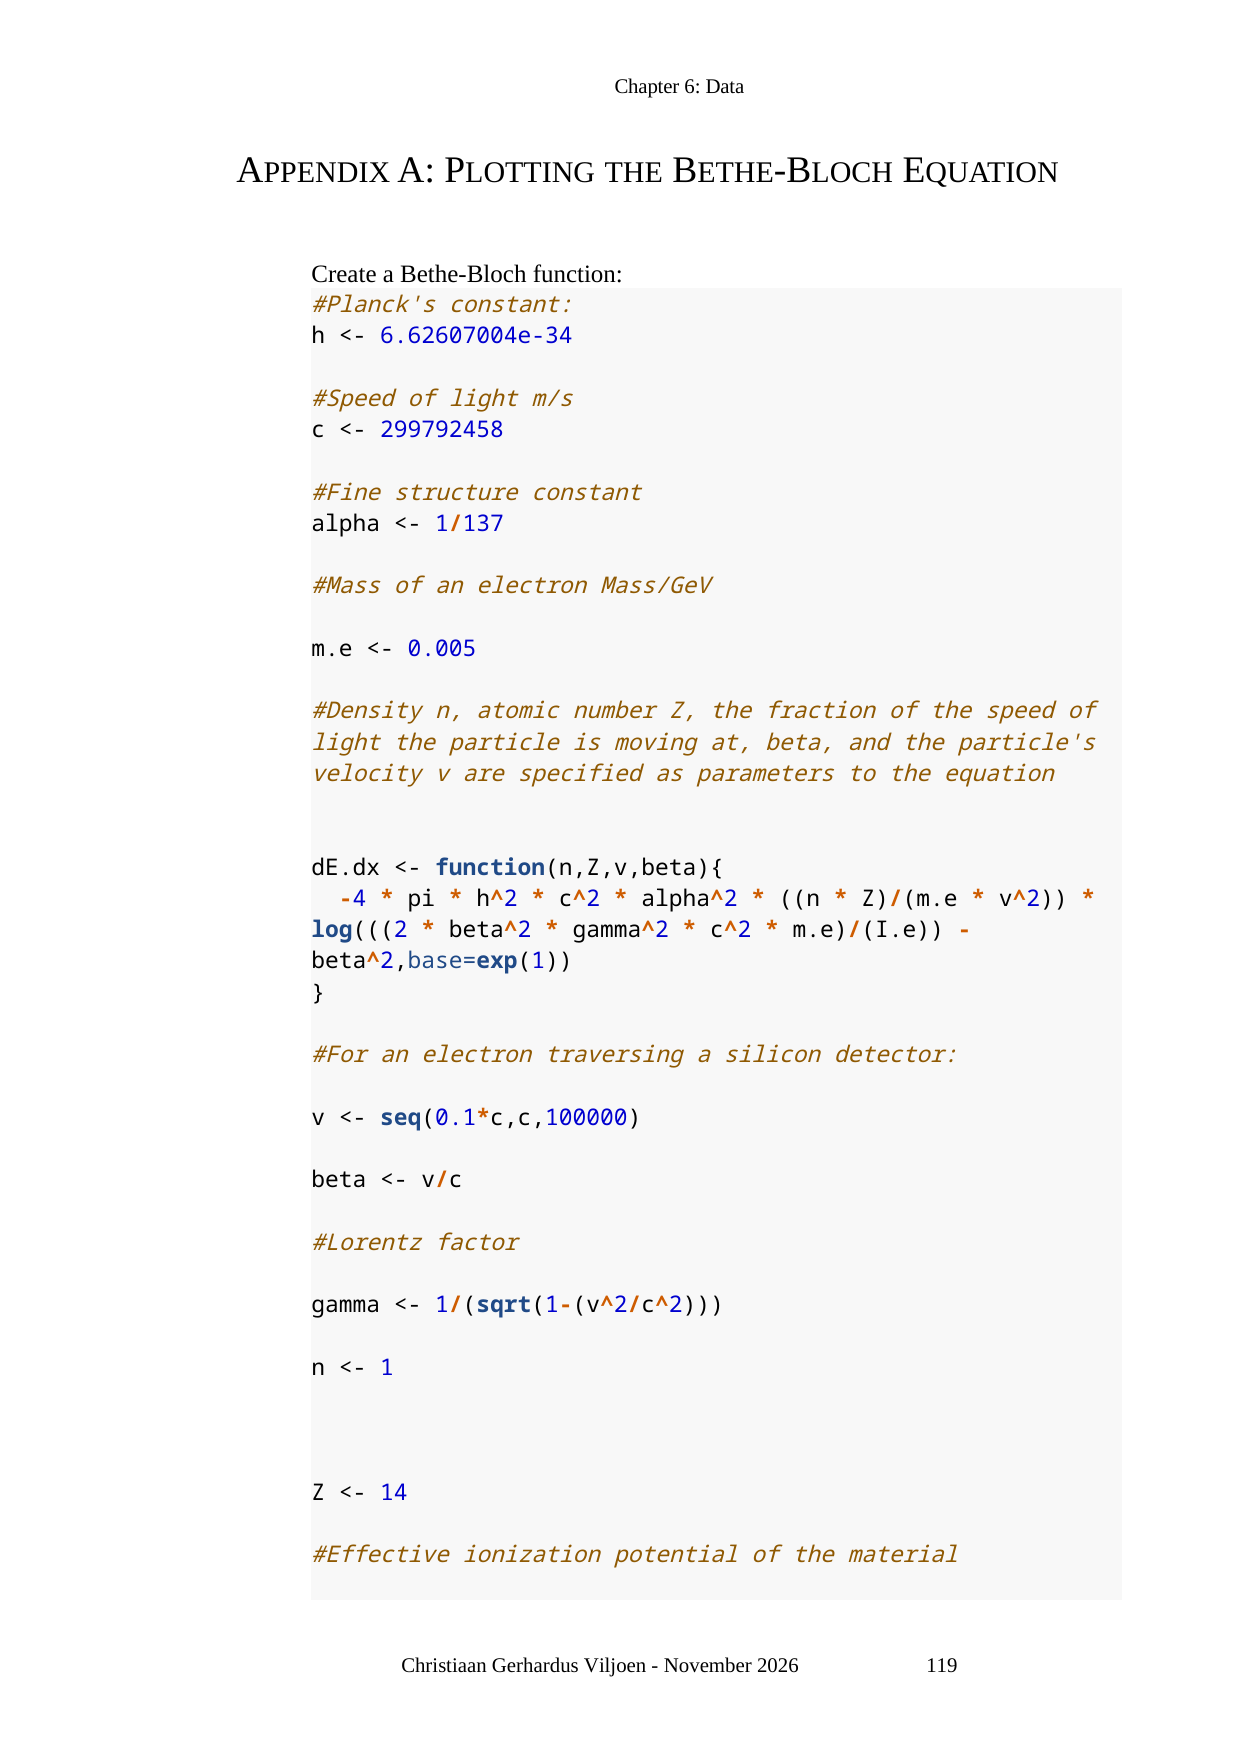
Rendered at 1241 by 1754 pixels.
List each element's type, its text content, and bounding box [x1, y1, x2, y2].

text Create a Bethe-Bloch function: [311, 259, 1122, 288]
subtitle Appendix A: Plotting the Bethe-Bloch Equation [236, 148, 1122, 191]
